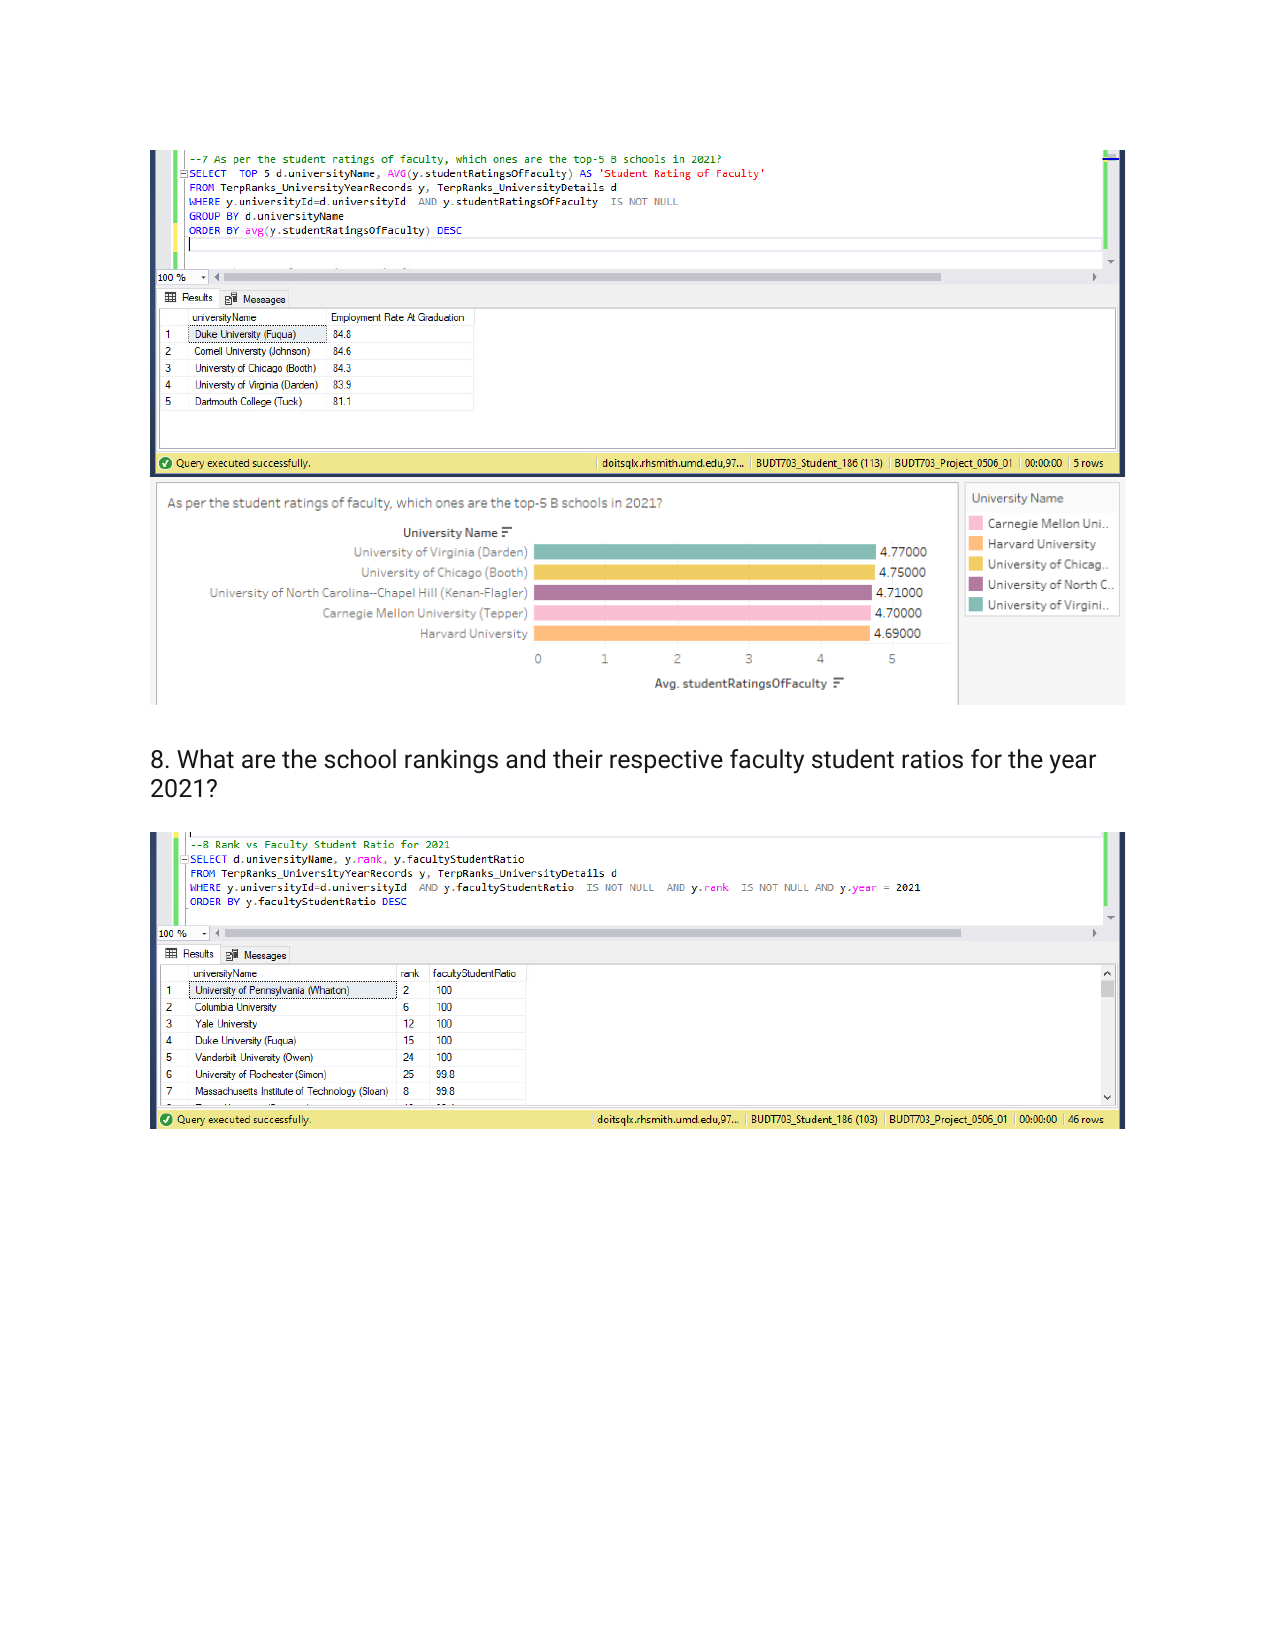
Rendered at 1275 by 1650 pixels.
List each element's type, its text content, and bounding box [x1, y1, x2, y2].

text 8. What are the school rankings and their respective faculty student ratios for the year 2021? [150, 745, 1125, 803]
picture [150, 832, 1125, 1129]
picture [150, 150, 1125, 705]
